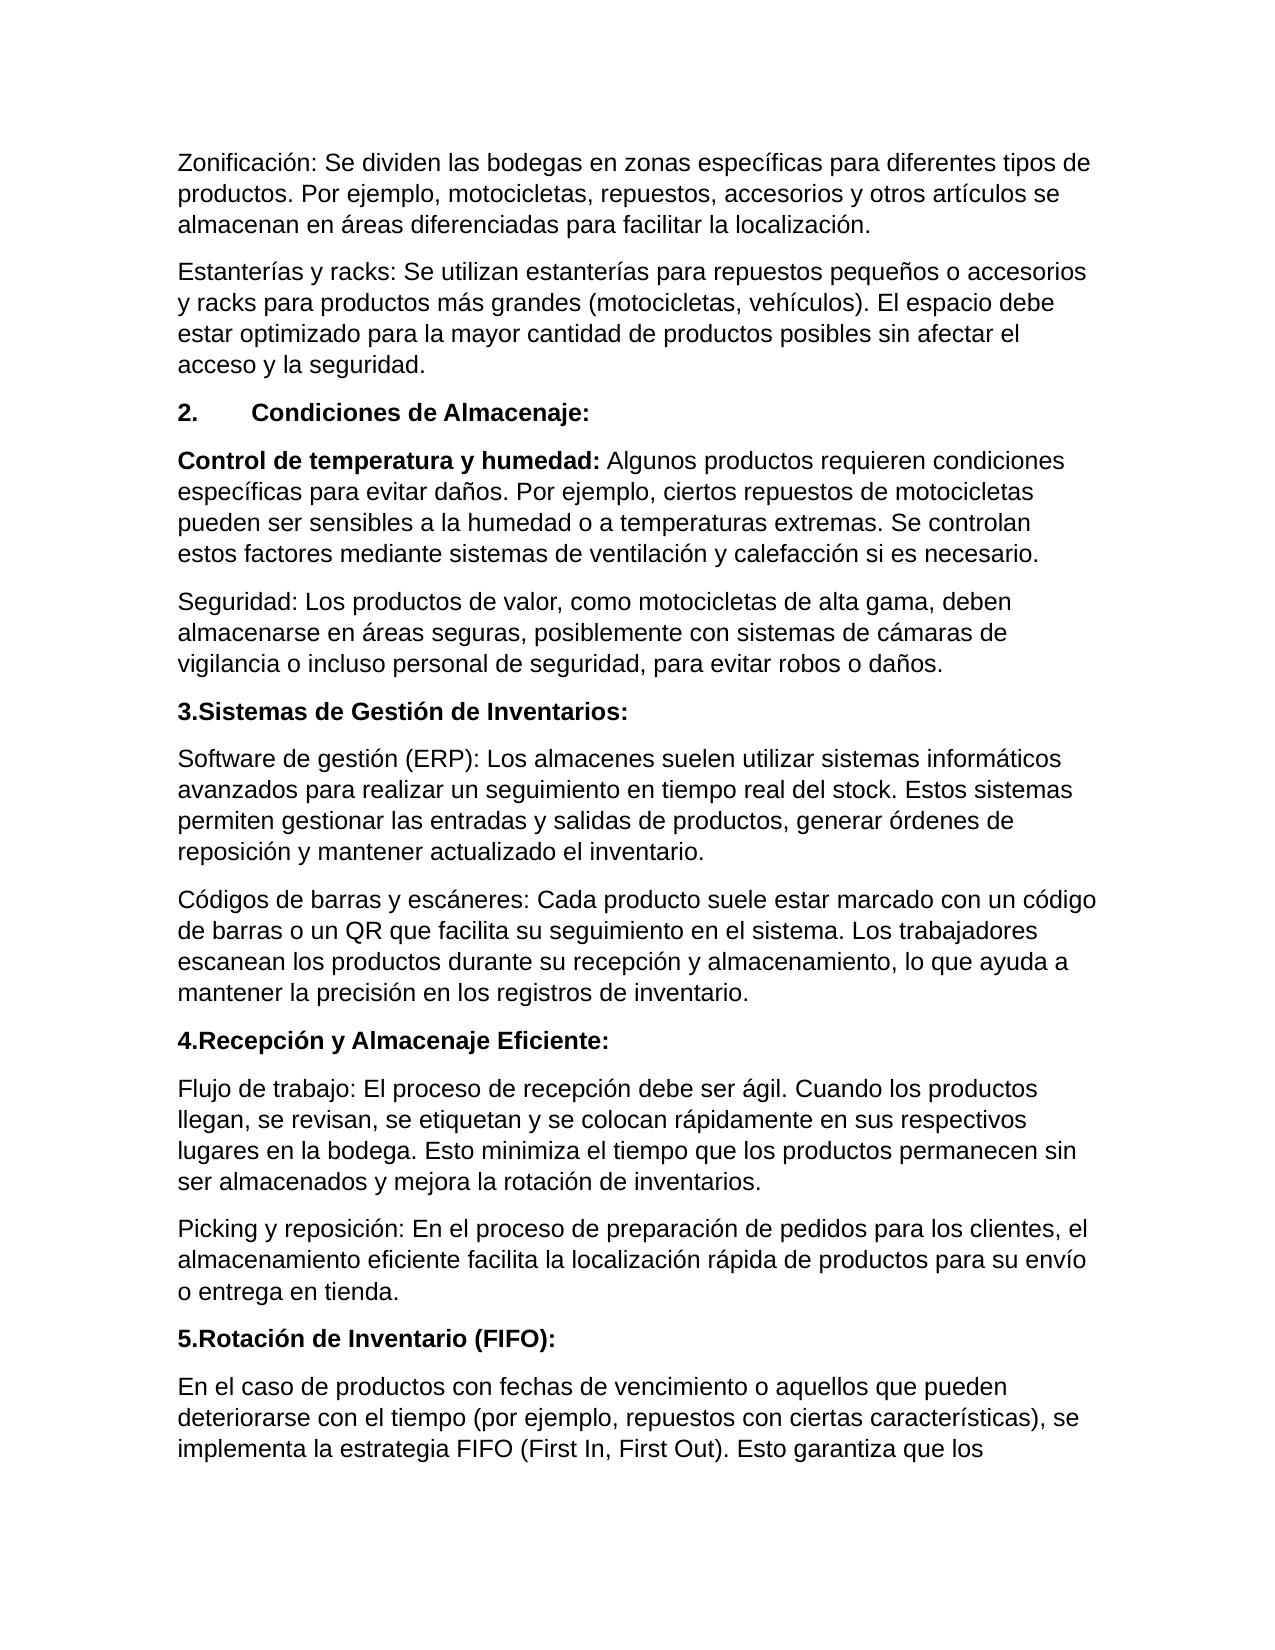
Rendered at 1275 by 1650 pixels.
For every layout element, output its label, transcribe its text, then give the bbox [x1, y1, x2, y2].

text Control de temperatura y humedad: Algunos productos requieren condiciones específicas para evitar daños. Por ejemplo, ciertos repuestos de motocicletas pueden ser sensibles a la humedad o a temperaturas extremas. Se controlan estos factores mediante sistemas de ventilación y calefacción si es necesario. [177, 446, 1098, 568]
text Estanterías y racks: Se utilizan estanterías para repuestos pequeños o accesorios y racks para productos más grandes (motocicletas, vehículos). El espacio debe estar optimizado para la mayor cantidad de productos posibles sin afectar el acceso y la seguridad. [177, 257, 1098, 379]
text 5.Rotación de Inventario (FIFO): [177, 1324, 1098, 1353]
text 3.Sistemas de Gestión de Inventarios: [177, 697, 1098, 725]
text 2. Condiciones de Almacenaje: [177, 398, 1098, 427]
text 4.Recepción y Almacenaje Eficiente: [177, 1026, 1098, 1055]
text Seguridad: Los productos de valor, como motocicletas de alta gama, deben almacenarse en áreas seguras, posiblemente con sistemas de cámaras de vigilancia o incluso personal de seguridad, para evitar robos o daños. [177, 587, 1098, 678]
text Códigos de barras y escáneres: Cada producto suele estar marcado con un código de barras o un QR que facilita su seguimiento en el sistema. Los trabajadores escanean los productos durante su recepción y almacenamiento, lo que ayuda a mantener la precisión en los registros de inventario. [177, 885, 1098, 1007]
text Picking y reposición: En el proceso de preparación de pedidos para los clientes, el almacenamiento eficiente facilita la localización rápida de productos para su envío o entrega en tienda. [177, 1214, 1098, 1305]
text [177, 1372, 1098, 1463]
text Software de gestión (ERP): Los almacenes suelen utilizar sistemas informáticos avanzados para realizar un seguimiento en tiempo real del stock. Estos sistemas permiten gestionar las entradas y salidas de productos, generar órdenes de reposición y mantener actualizado el inventario. [177, 744, 1098, 866]
text Zonificación: Se dividen las bodegas en zonas específicas para diferentes tipos de productos. Por ejemplo, motocicletas, repuestos, accesorios y otros artículos se almacenan en áreas diferenciadas para facilitar la localización. [177, 148, 1098, 238]
text Flujo de trabajo: El proceso de recepción debe ser ágil. Cuando los productos llegan, se revisan, se etiquetan y se colocan rápidamente en sus respectivos lugares en la bodega. Esto minimiza el tiempo que los productos permanecen sin ser almacenados y mejora la rotación de inventarios. [177, 1074, 1098, 1196]
